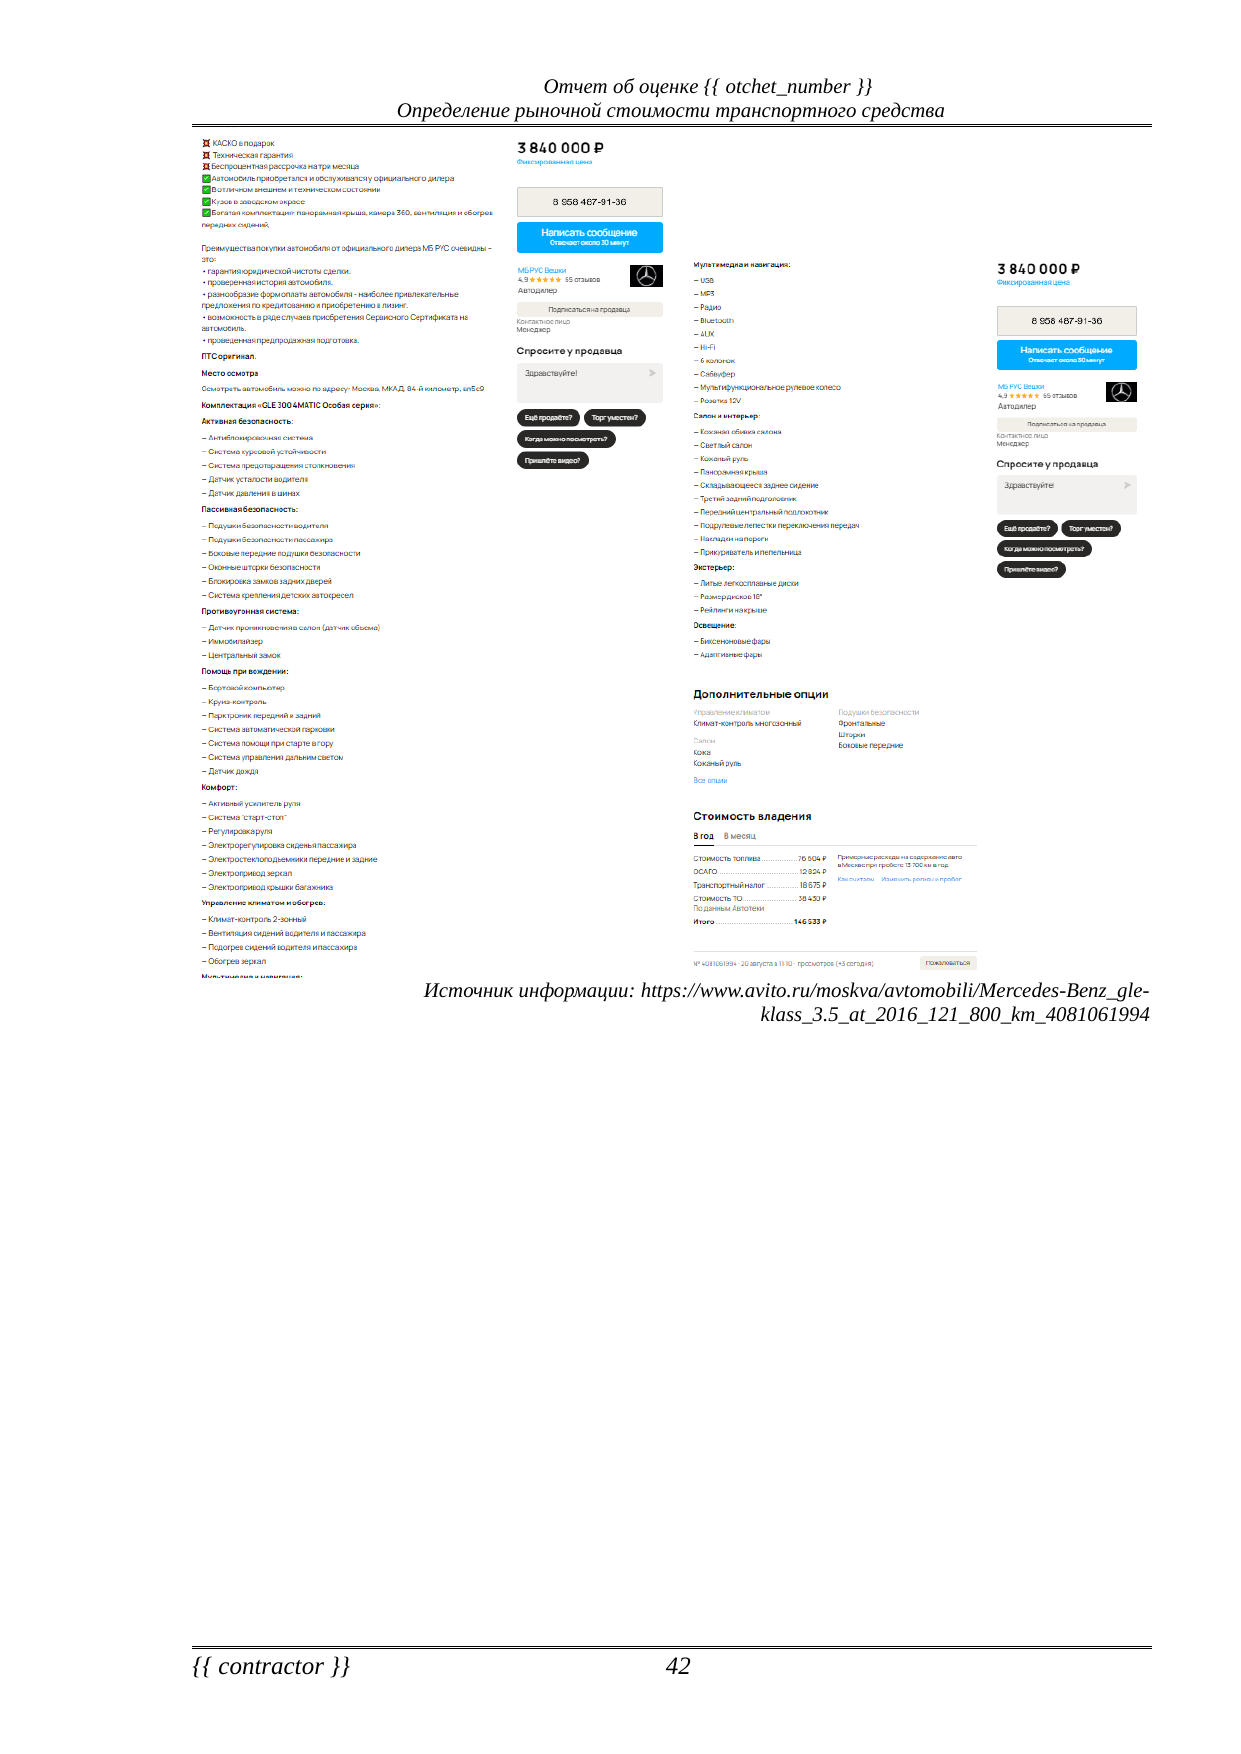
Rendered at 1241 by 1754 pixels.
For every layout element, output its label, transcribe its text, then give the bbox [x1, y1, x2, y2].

text Источник информации: https://www.avito.ru/moskva/avtomobili/Mercedes-Benz_gle-klass_3.5_at_2016_121_800_km_4081061994 [234, 977, 1152, 1026]
picture [678, 255, 1151, 978]
picture [193, 127, 666, 978]
